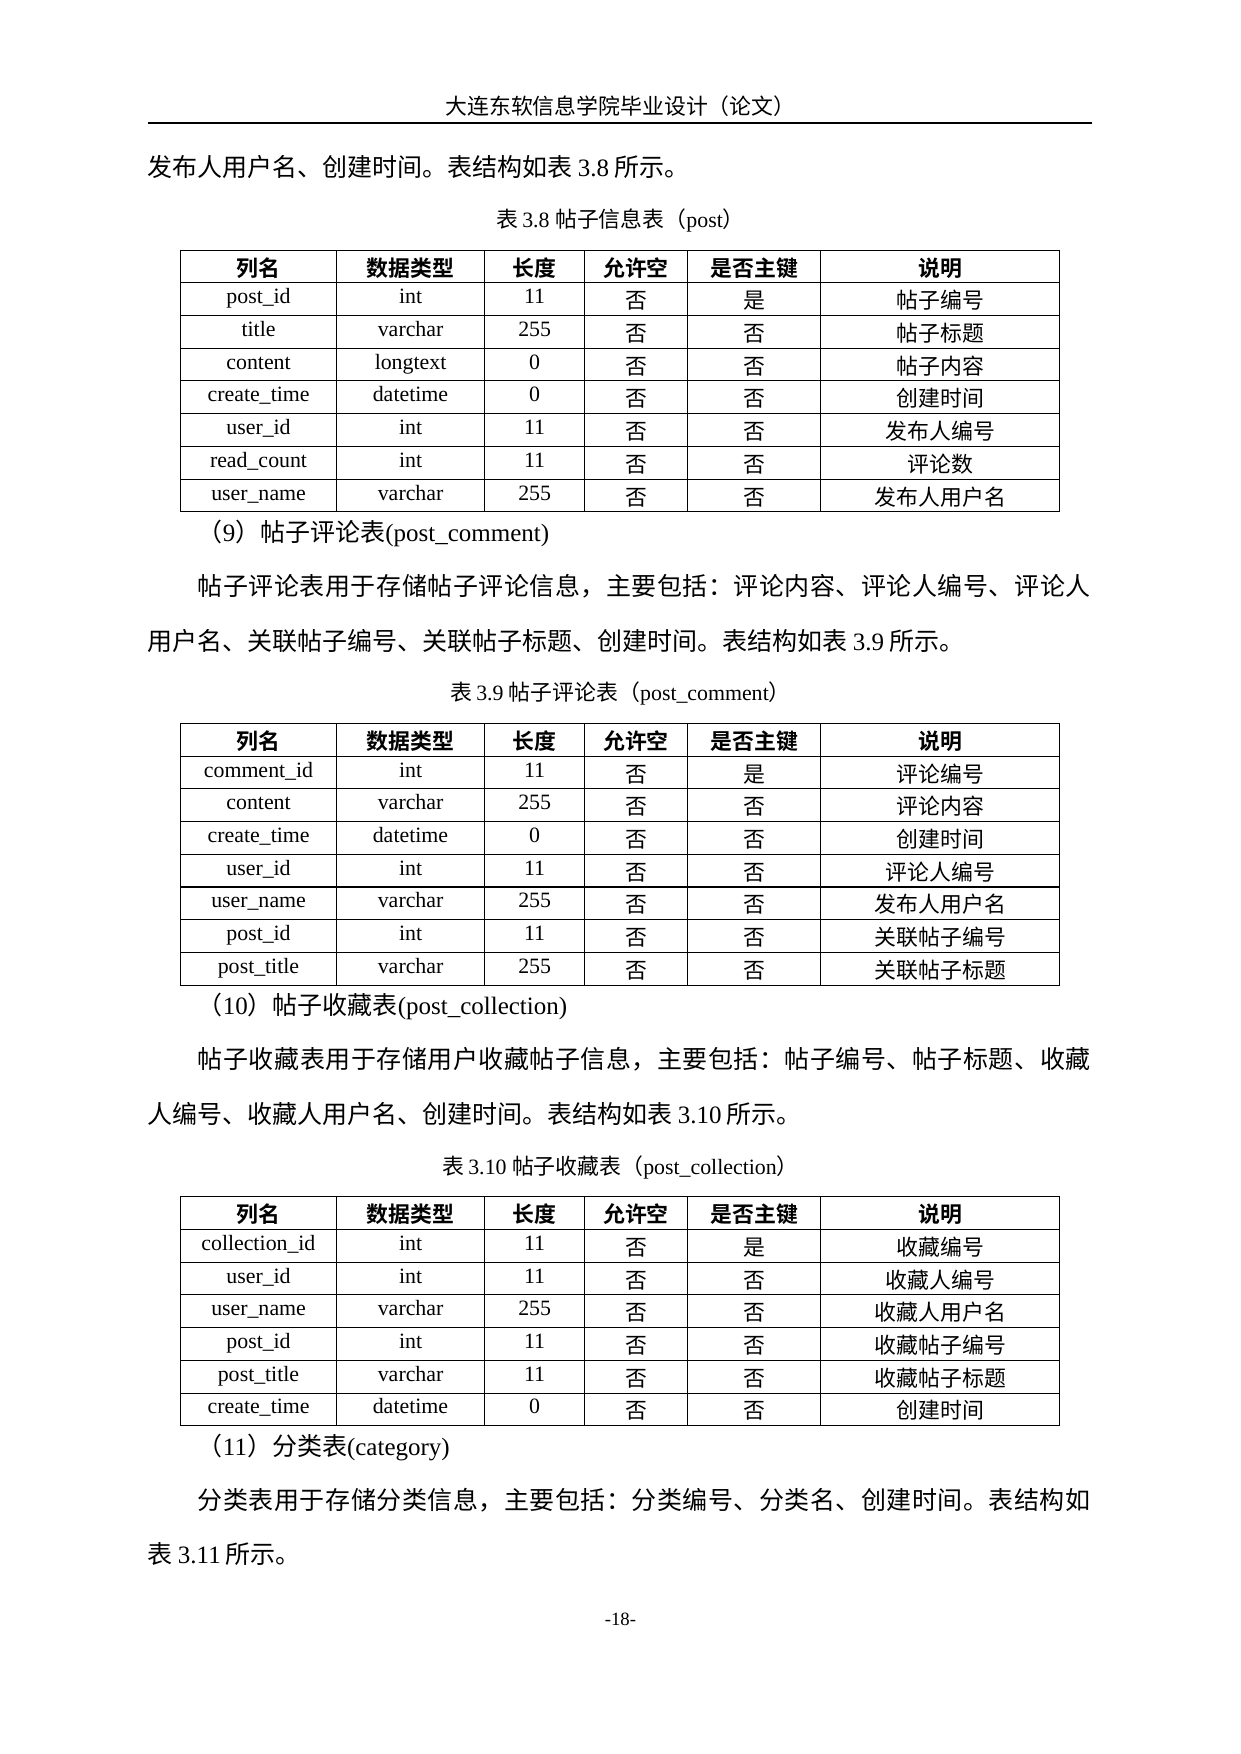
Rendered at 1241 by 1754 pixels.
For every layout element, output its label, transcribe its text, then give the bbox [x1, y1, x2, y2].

table_cell 否 [688, 480, 820, 511]
table_header 说明 [821, 1197, 1059, 1229]
table_cell 11 [485, 757, 584, 788]
table_cell content [181, 349, 336, 380]
text （11）分类表(category) [148, 1426, 1092, 1462]
table_cell 评论人编号 [821, 855, 1059, 886]
table_cell 11 [485, 414, 584, 446]
table_cell 0 [485, 822, 584, 854]
table_header 列名 [181, 251, 336, 282]
table_cell datetime [337, 822, 484, 854]
table_cell 否 [688, 855, 820, 886]
table_cell int [337, 855, 484, 886]
text 表3.10 帖子收藏表（post_collection） [148, 1149, 1092, 1180]
table_cell 否 [585, 349, 687, 380]
table_cell 创建时间 [821, 1394, 1059, 1425]
table_cell varchar [337, 480, 484, 511]
table_cell content [181, 789, 336, 821]
text 帖子评论表用于存储帖子评论信息，主要包括：评论内容、评论人编号、评论人用户名、关联帖子编号、关联帖子标题、创建时间。表结构如表3.9所示。 [148, 567, 1092, 657]
table_cell 0 [485, 381, 584, 413]
table_header 说明 [821, 251, 1059, 282]
table_cell post_title [181, 953, 336, 984]
table_cell int [337, 1328, 484, 1360]
table_cell 收藏人用户名 [821, 1295, 1059, 1327]
table_cell 创建时间 [821, 822, 1059, 854]
table_cell 否 [688, 789, 820, 821]
table_cell 否 [688, 822, 820, 854]
table_cell create_time [181, 822, 336, 854]
table_header 长度 [485, 724, 584, 756]
table_cell 否 [585, 1394, 687, 1425]
table_cell 否 [585, 1263, 687, 1294]
table_cell read_count [181, 447, 336, 478]
table_cell 否 [585, 283, 687, 315]
table_cell varchar [337, 888, 484, 919]
table_cell 否 [585, 1295, 687, 1327]
table_cell post_id [181, 920, 336, 952]
table_cell 否 [585, 855, 687, 886]
table_cell 否 [585, 789, 687, 821]
table_cell title [181, 316, 336, 348]
table_cell 否 [688, 888, 820, 919]
table_header 允许空 [585, 251, 687, 282]
text 帖子收藏表用于存储用户收藏帖子信息，主要包括：帖子编号、帖子标题、收藏人编号、收藏人用户名、创建时间。表结构如表3.10所示。 [148, 1040, 1092, 1131]
table_header 说明 [821, 724, 1059, 756]
table_cell int [337, 283, 484, 315]
table_header 列名 [181, 724, 336, 756]
table_cell 否 [688, 316, 820, 348]
table_cell 否 [585, 447, 687, 478]
table_cell 否 [688, 414, 820, 446]
table_header 长度 [485, 1197, 584, 1229]
table_cell post_title [181, 1361, 336, 1392]
table_cell 收藏人编号 [821, 1263, 1059, 1294]
table_cell 否 [688, 381, 820, 413]
table_cell 0 [485, 1394, 584, 1425]
table_cell comment_id [181, 757, 336, 788]
table_cell 帖子标题 [821, 316, 1059, 348]
table_header 长度 [485, 251, 584, 282]
text 分类表用于存储分类信息，主要包括：分类编号、分类名、创建时间。表结构如表3.11所示。 [148, 1481, 1092, 1571]
table_cell 发布人编号 [821, 414, 1059, 446]
table_cell 否 [688, 920, 820, 952]
table_cell 否 [688, 349, 820, 380]
table_cell 255 [485, 953, 584, 984]
table_header 允许空 [585, 724, 687, 756]
table_cell post_id [181, 283, 336, 315]
table_cell 11 [485, 920, 584, 952]
table_cell int [337, 1230, 484, 1262]
table_cell 否 [688, 953, 820, 984]
table_cell varchar [337, 789, 484, 821]
table_cell 评论内容 [821, 789, 1059, 821]
table_cell post_id [181, 1328, 336, 1360]
table_header 是否主键 [688, 251, 820, 282]
table_cell user_id [181, 414, 336, 446]
table_cell 否 [585, 1361, 687, 1392]
table_cell 否 [585, 822, 687, 854]
table_header 是否主键 [688, 724, 820, 756]
table_cell create_time [181, 381, 336, 413]
table_cell 11 [485, 283, 584, 315]
table_cell 255 [485, 480, 584, 511]
table_cell int [337, 920, 484, 952]
table_cell int [337, 757, 484, 788]
table_header 数据类型 [337, 724, 484, 756]
text （9）帖子评论表(post_comment) [148, 512, 1092, 548]
table_header 是否主键 [688, 1197, 820, 1229]
table_cell 否 [688, 1361, 820, 1392]
table_cell 关联帖子标题 [821, 953, 1059, 984]
table_cell 是 [688, 1230, 820, 1262]
table_cell int [337, 1263, 484, 1294]
table_cell user_name [181, 480, 336, 511]
table_cell 关联帖子编号 [821, 920, 1059, 952]
table_cell 否 [585, 480, 687, 511]
table_cell 否 [688, 1328, 820, 1360]
table_cell 收藏编号 [821, 1230, 1059, 1262]
table_cell 否 [688, 1263, 820, 1294]
table_cell user_name [181, 1295, 336, 1327]
table_cell 否 [585, 920, 687, 952]
table_cell 评论数 [821, 447, 1059, 478]
table_cell longtext [337, 349, 484, 380]
table_cell 否 [585, 316, 687, 348]
table_cell 否 [585, 381, 687, 413]
table_cell int [337, 447, 484, 478]
table_cell 是 [688, 283, 820, 315]
table_cell 收藏帖子标题 [821, 1361, 1059, 1392]
table_cell 否 [688, 1295, 820, 1327]
table_cell 否 [688, 447, 820, 478]
table_cell 评论编号 [821, 757, 1059, 788]
table_cell 11 [485, 1361, 584, 1392]
table_cell create_time [181, 1394, 336, 1425]
table_cell datetime [337, 381, 484, 413]
table_cell 发布人用户名 [821, 888, 1059, 919]
table_cell 否 [585, 888, 687, 919]
table_cell varchar [337, 1295, 484, 1327]
table_cell varchar [337, 1361, 484, 1392]
table_cell 创建时间 [821, 381, 1059, 413]
table_cell 否 [585, 757, 687, 788]
table_cell 帖子编号 [821, 283, 1059, 315]
table_cell 否 [688, 1394, 820, 1425]
table_header 数据类型 [337, 1197, 484, 1229]
table_cell 0 [485, 349, 584, 380]
table_cell 否 [585, 1328, 687, 1360]
table_cell 11 [485, 855, 584, 886]
table_cell 255 [485, 1295, 584, 1327]
table_cell 11 [485, 1263, 584, 1294]
table_cell user_id [181, 1263, 336, 1294]
table_cell 是 [688, 757, 820, 788]
table_header 列名 [181, 1197, 336, 1229]
table_cell 255 [485, 316, 584, 348]
table_cell user_name [181, 888, 336, 919]
text （10）帖子收藏表(post_collection) [148, 986, 1092, 1022]
table_cell 帖子内容 [821, 349, 1059, 380]
table_header 允许空 [585, 1197, 687, 1229]
table_cell 收藏帖子编号 [821, 1328, 1059, 1360]
table_cell 11 [485, 447, 584, 478]
table_header 数据类型 [337, 251, 484, 282]
table_cell varchar [337, 953, 484, 984]
table_cell datetime [337, 1394, 484, 1425]
table_cell user_id [181, 855, 336, 886]
table_cell 否 [585, 953, 687, 984]
table_cell 11 [485, 1230, 584, 1262]
table_cell int [337, 414, 484, 446]
table_cell 发布人用户名 [821, 480, 1059, 511]
table_cell 11 [485, 1328, 584, 1360]
table_cell 255 [485, 888, 584, 919]
table_cell 否 [585, 1230, 687, 1262]
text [148, 148, 1092, 184]
text 表3.9 帖子评论表（post_comment） [148, 675, 1092, 707]
table_cell varchar [337, 316, 484, 348]
text 表3.8 帖子信息表（post） [148, 202, 1092, 234]
table_cell collection_id [181, 1230, 336, 1262]
table_cell 否 [585, 414, 687, 446]
table_cell 255 [485, 789, 584, 821]
